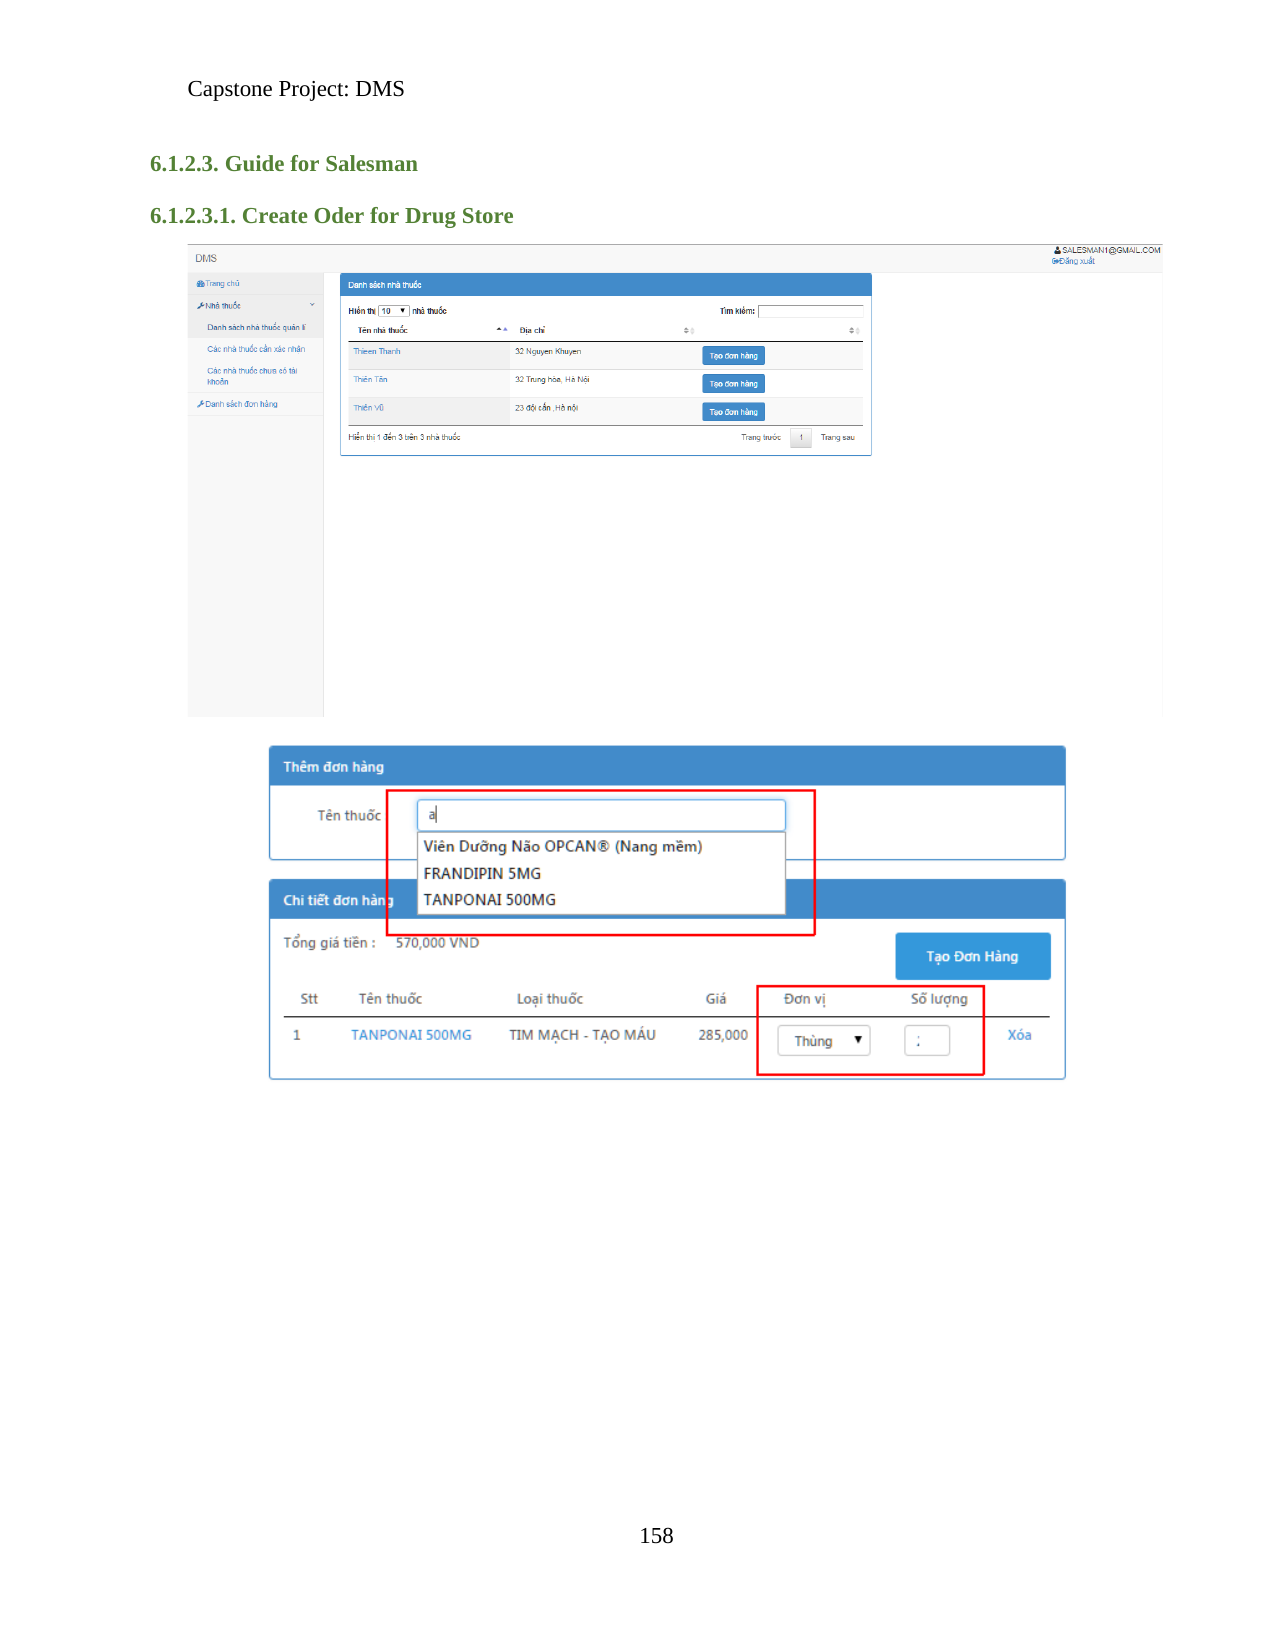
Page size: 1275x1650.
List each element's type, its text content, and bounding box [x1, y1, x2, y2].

subtitle Guide for Salesman [150, 150, 1125, 176]
subtitle Create Oder for Drug Store [150, 202, 1125, 229]
picture [187, 732, 1163, 1111]
picture [187, 244, 1163, 717]
